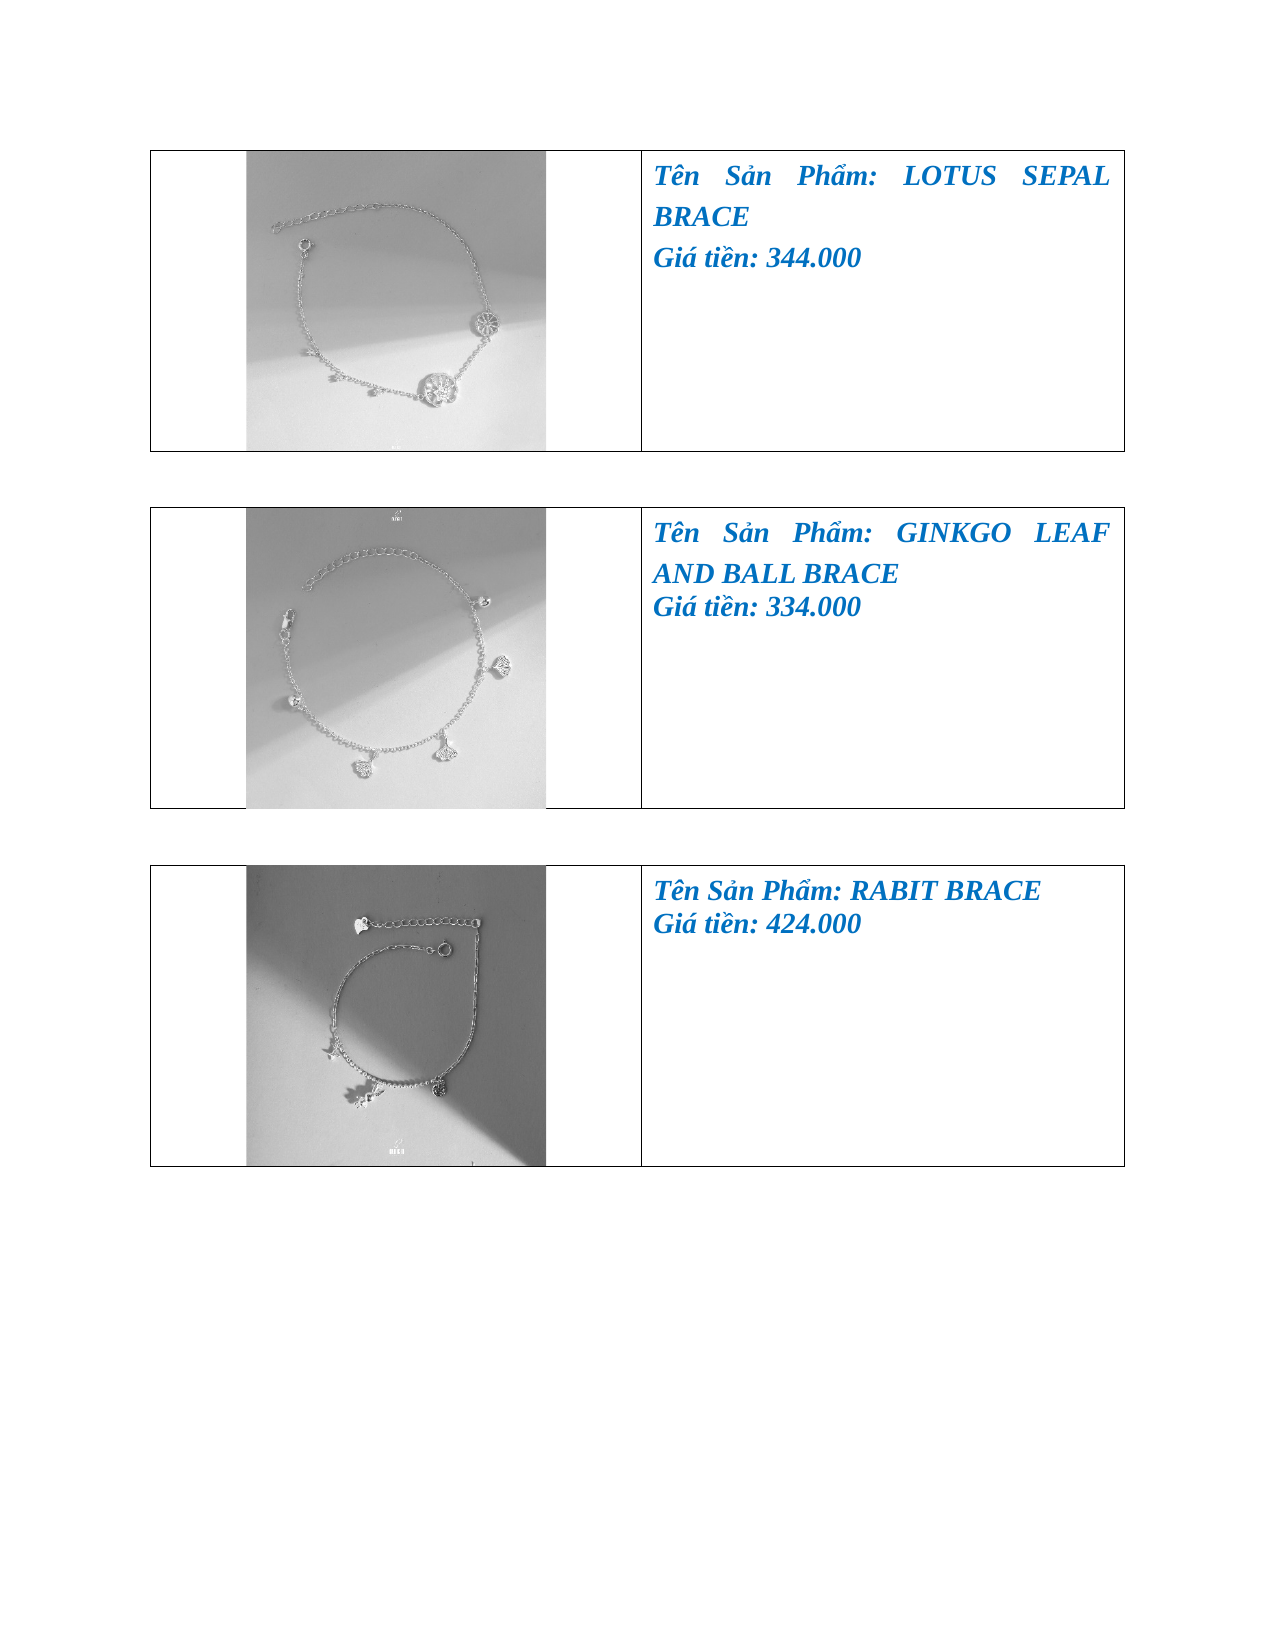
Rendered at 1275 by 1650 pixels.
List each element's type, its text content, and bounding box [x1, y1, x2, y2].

picture [246, 865, 547, 1166]
picture [246, 151, 547, 451]
table_header [151, 508, 246, 808]
table_header [151, 151, 246, 451]
table_header [151, 866, 246, 1166]
table_header Tên Sản Phẩm: LOTUS SEPAL BRACE Giá tiền: 344.000 [642, 151, 1124, 451]
table_header Tên Sản Phẩm: GINKGO LEAF AND BALL BRACE Giá tiền: 334.000 [642, 508, 1124, 808]
table_header Tên Sản Phẩm: RABIT BRACE Giá tiền: 424.000 [642, 866, 1124, 1166]
table_header [547, 151, 641, 451]
table_header [547, 866, 641, 1166]
picture [246, 508, 547, 809]
table_header [547, 508, 641, 808]
